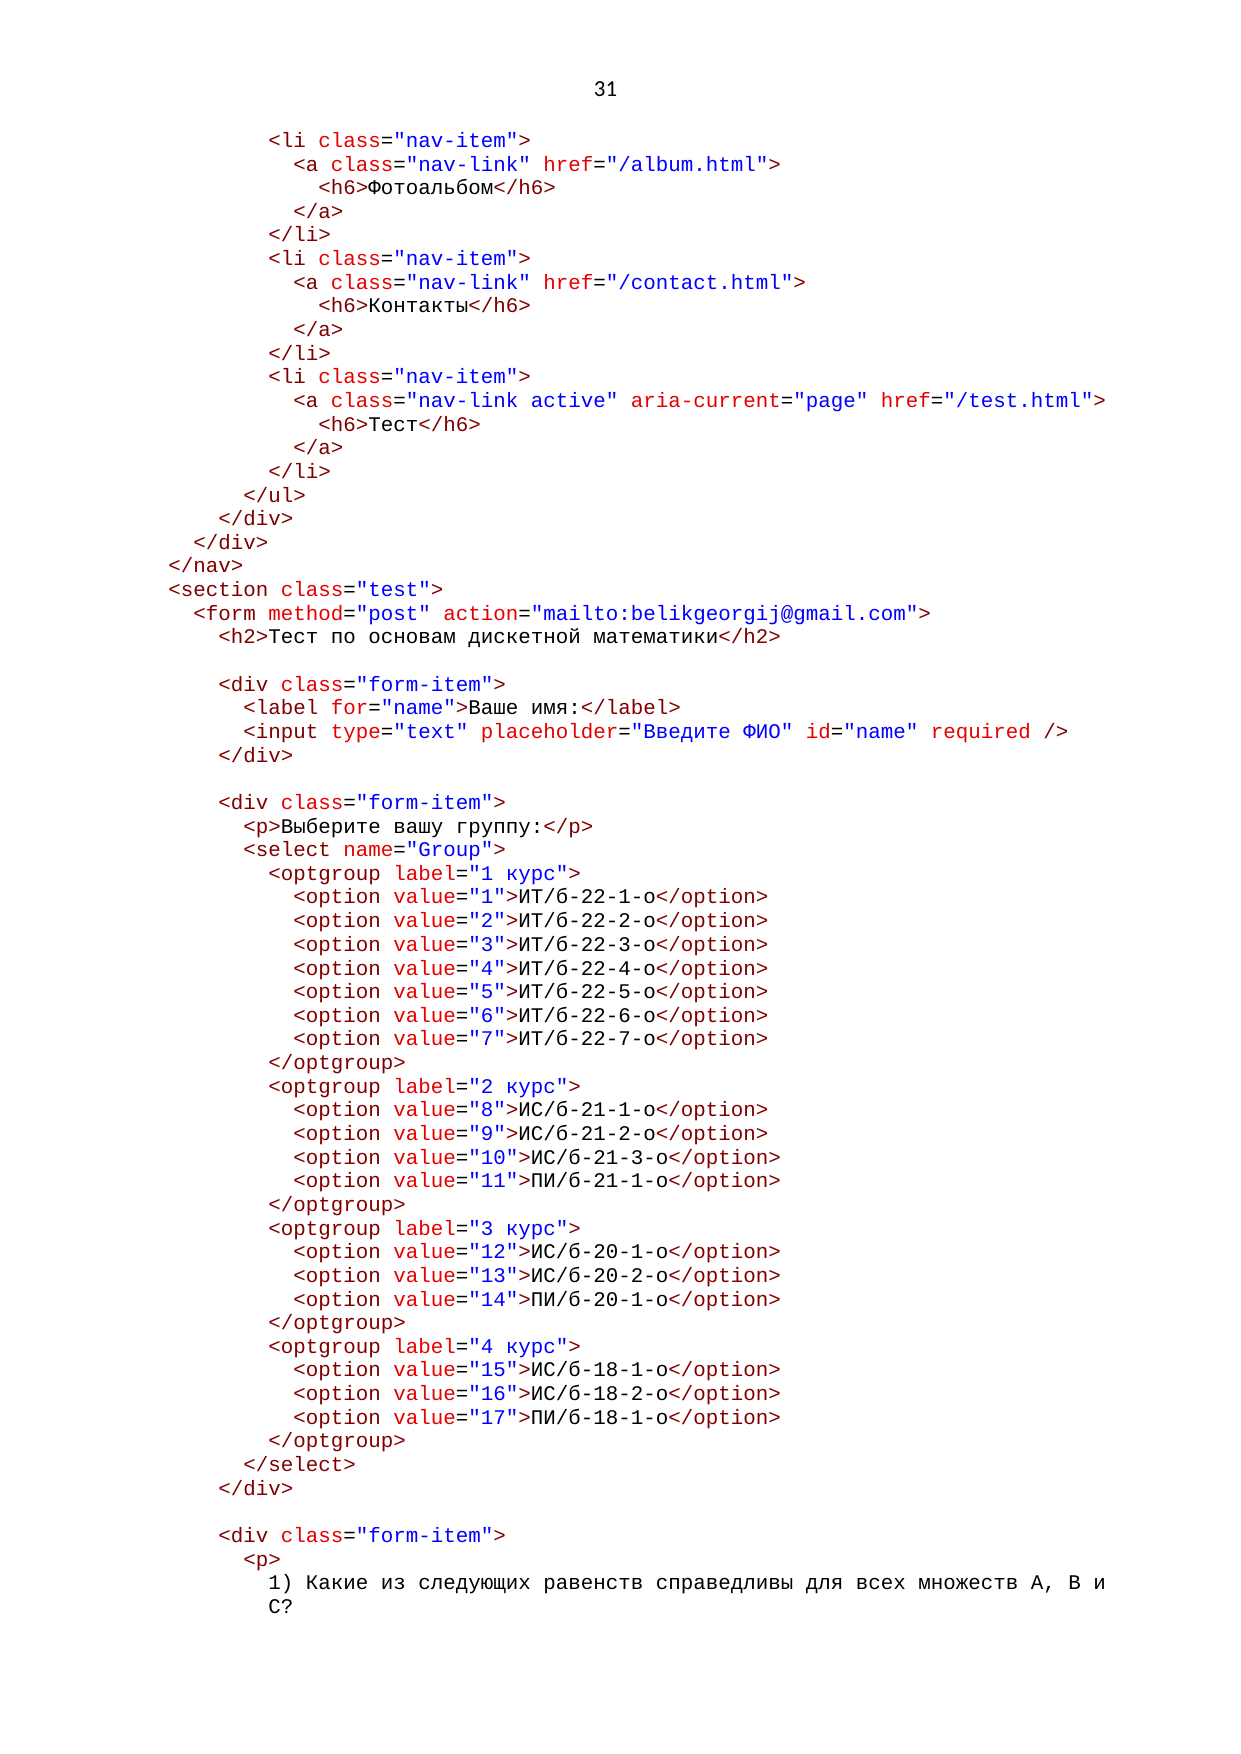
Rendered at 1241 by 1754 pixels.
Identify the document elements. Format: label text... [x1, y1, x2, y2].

text <option value="13">ИС/б-20-2-о</option> [118, 1265, 1152, 1288]
text <li class="nav-item"> [118, 248, 1152, 272]
text <h6>Контакты</h6> [118, 295, 1152, 319]
text </a> [118, 319, 1152, 343]
text 1) Какие из следующих равенств справедливы для всех множеств A, B и [118, 1572, 1152, 1596]
text <optgroup label="1 курс"> [118, 863, 1152, 887]
text </optgroup> [118, 1430, 1152, 1454]
text <option value="16">ИС/б-18-2-о</option> [118, 1383, 1152, 1407]
text <option value="5">ИТ/б-22-5-о</option> [118, 981, 1152, 1005]
text <optgroup label="3 курс"> [118, 1218, 1152, 1241]
text <option value="6">ИТ/б-22-6-о</option> [118, 1005, 1152, 1028]
text <option value="4">ИТ/б-22-4-о</option> [118, 957, 1152, 981]
text <optgroup label="2 курс"> [118, 1076, 1152, 1099]
text <select name="Group"> [118, 839, 1152, 863]
text <label for="name">Ваше имя:</label> [118, 697, 1152, 721]
text </optgroup> [118, 1312, 1152, 1336]
text </div> [118, 1478, 1152, 1501]
text <p>Выберите вашу группу:</p> [118, 816, 1152, 839]
text <option value="15">ИС/б-18-1-о</option> [118, 1359, 1152, 1383]
text <option value="10">ИС/б-21-3-о</option> [118, 1147, 1152, 1170]
text <section class="test"> [118, 579, 1152, 603]
text </a> [118, 201, 1152, 224]
text <optgroup label="4 курс"> [118, 1336, 1152, 1359]
text <option value="1">ИТ/б-22-1-о</option> [118, 887, 1152, 910]
text <h6>Тест</h6> [118, 414, 1152, 437]
text <p> [118, 1549, 1152, 1572]
text </li> [118, 224, 1152, 248]
text <h2>Тест по основам дискетной математики</h2> [118, 626, 1152, 650]
text </div> [118, 508, 1152, 532]
text </div> [118, 745, 1152, 768]
text <option value="11">ПИ/б-21-1-о</option> [118, 1170, 1152, 1194]
text <li class="nav-item"> [118, 130, 1152, 153]
text <option value="17">ПИ/б-18-1-о</option> [118, 1407, 1152, 1430]
text <div class="form-item"> [118, 1525, 1152, 1549]
text <div class="form-item"> [118, 792, 1152, 816]
text <li class="nav-item"> [118, 366, 1152, 390]
text C? [118, 1596, 1152, 1619]
text <option value="3">ИТ/б-22-3-о</option> [118, 934, 1152, 957]
text <option value="8">ИС/б-21-1-о</option> [118, 1099, 1152, 1123]
text </nav> [118, 556, 1152, 579]
text </li> [118, 343, 1152, 366]
text <option value="14">ПИ/б-20-1-о</option> [118, 1288, 1152, 1312]
text <a class="nav-link" href="/contact.html"> [118, 272, 1152, 295]
text </optgroup> [118, 1052, 1152, 1076]
text <option value="9">ИС/б-21-2-о</option> [118, 1123, 1152, 1147]
text <div class="form-item"> [118, 674, 1152, 697]
text </optgroup> [118, 1194, 1152, 1218]
text </select> [118, 1454, 1152, 1478]
text </ul> [118, 484, 1152, 508]
text <a class="nav-link" href="/album.html"> [118, 153, 1152, 177]
text <form method="post" action="mailto:belikgeorgij@gmail.com"> [118, 603, 1152, 626]
text <option value="7">ИТ/б-22-7-о</option> [118, 1028, 1152, 1052]
text </li> [118, 461, 1152, 484]
text <input type="text" placeholder="Введите ФИО" id="name" required /> [118, 721, 1152, 745]
text </a> [118, 437, 1152, 461]
text <option value="12">ИС/б-20-1-о</option> [118, 1241, 1152, 1265]
text <option value="2">ИТ/б-22-2-о</option> [118, 910, 1152, 934]
text </div> [118, 532, 1152, 556]
text <h6>Фотоальбом</h6> [118, 177, 1152, 201]
text <a class="nav-link active" aria-current="page" href="/test.html"> [118, 390, 1152, 414]
